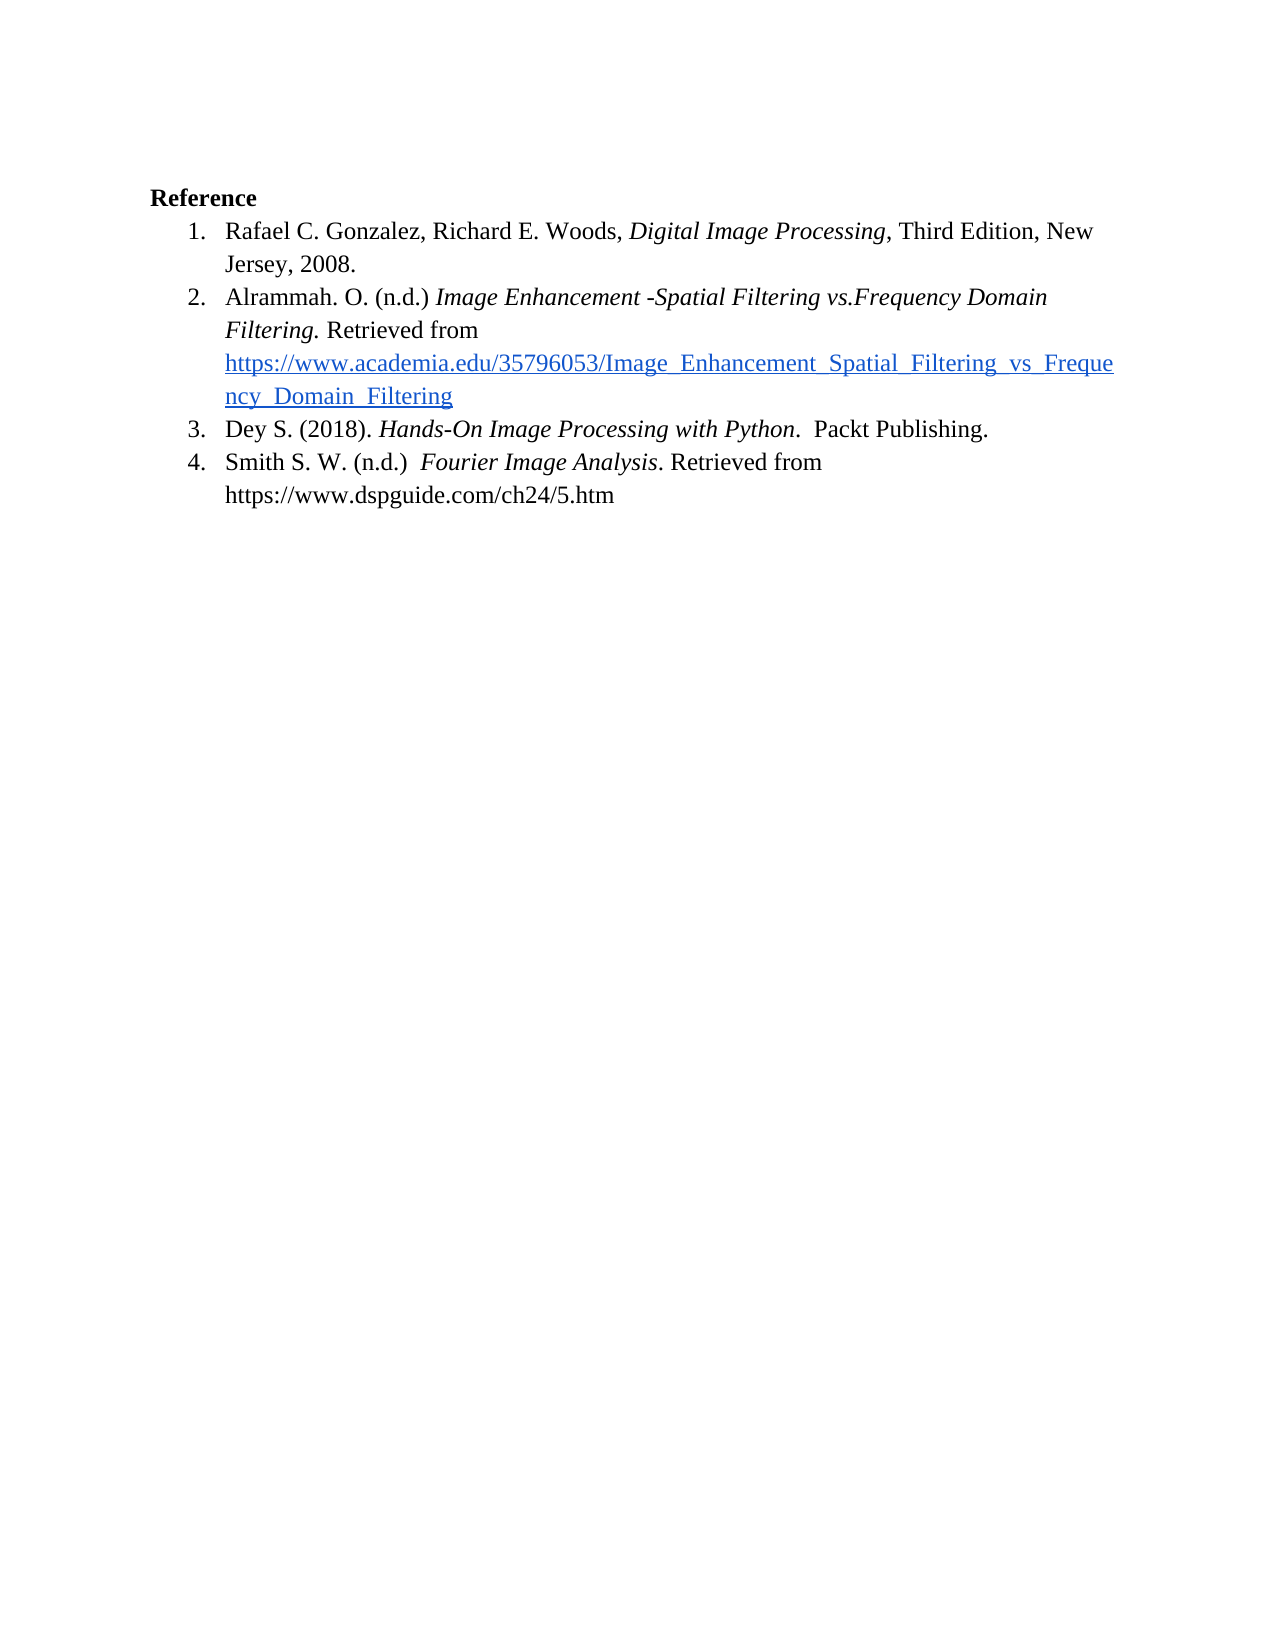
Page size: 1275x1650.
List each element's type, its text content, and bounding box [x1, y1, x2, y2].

list Rafael C. Gonzalez, Richard E. Woods, Digital Image Processing, Third Edition, New Jersey, 2008. [187, 216, 1125, 278]
list Dey S. (2018). Hands-On Image Processing with Python. Packt Publishing. [187, 414, 1125, 443]
list Smith S. W. (n.d.) Fourier Image Analysis. Retrieved from https://www.dspguide.com/ch24/5.htm [187, 447, 1125, 509]
list Alrammah. O. (n.d.) Image Enhancement -Spatial Filtering vs.Frequency Domain Filtering. Retrieved from https://www.academia.edu/35796053/Image_Enhancement_Spatial_Filtering_vs_Frequency_Domain_Filtering [187, 282, 1125, 410]
text Reference [150, 183, 1125, 212]
